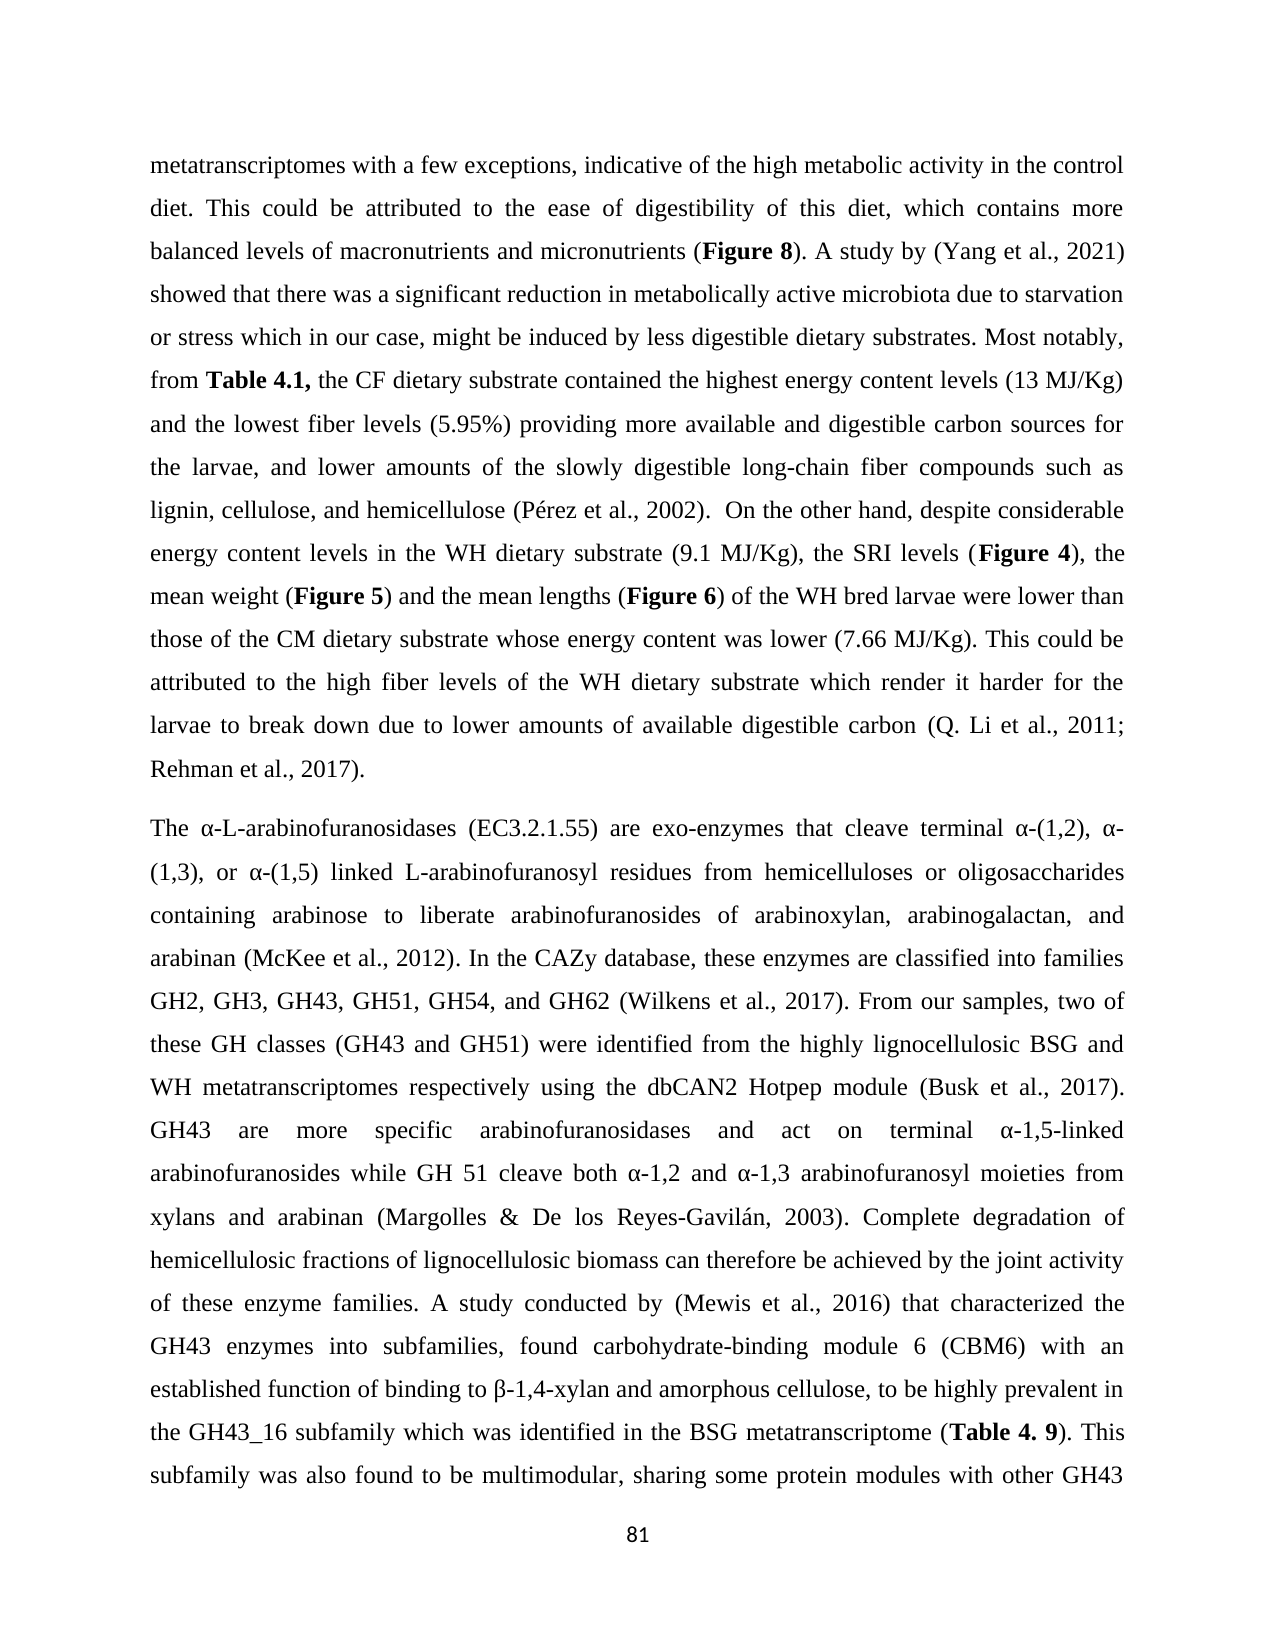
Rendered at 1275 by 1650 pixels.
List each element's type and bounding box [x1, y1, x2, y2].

text [150, 813, 1125, 1489]
text [150, 150, 1125, 782]
